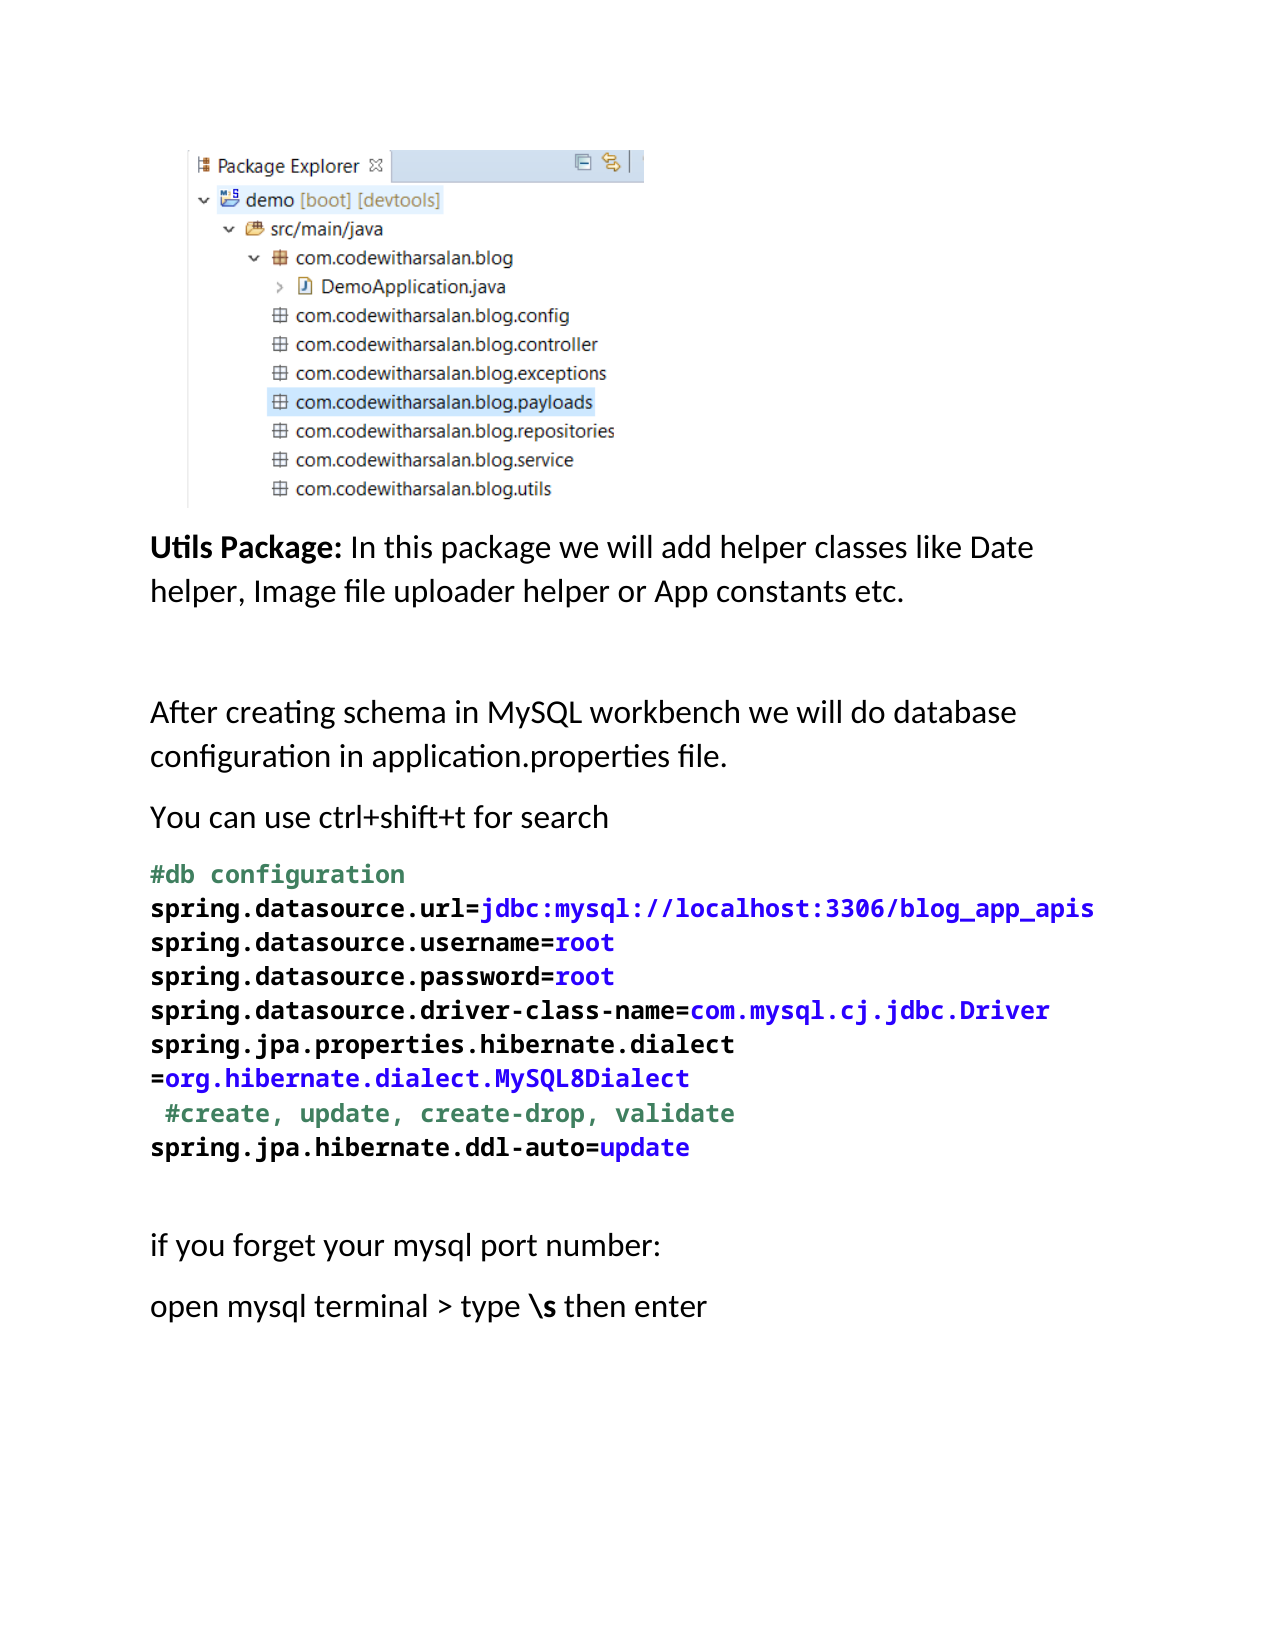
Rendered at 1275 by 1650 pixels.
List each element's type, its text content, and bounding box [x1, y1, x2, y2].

text #create, update, create-drop, validate [150, 1095, 1125, 1129]
text After creating schema in MySQL workbench we will do database configuration in application.properties file. [150, 692, 1125, 776]
text #db configuration [150, 857, 1125, 891]
text spring.datasource.url=jdbc:mysql://localhost:3306/blog_app_apis [150, 891, 1125, 925]
text if you forget your mysql port number: [150, 1224, 1125, 1265]
text spring.datasource.username=root [150, 925, 1125, 959]
text spring.datasource.driver-class-name=com.mysql.cj.jdbc.Driver [150, 993, 1125, 1027]
text spring.jpa.properties.hibernate.dialect=org.hibernate.dialect.MySQL8Dialect [150, 1027, 1125, 1095]
text Utils Package: In this package we will add helper classes like Date helper, Image file uploader helper or App constants etc. [150, 526, 1125, 611]
text You can use ctrl+shift+t for search [150, 796, 1125, 837]
text open mysql terminal > type \s then enter [150, 1284, 1125, 1325]
text spring.datasource.password=root [150, 959, 1125, 993]
text spring.jpa.hibernate.ddl-auto=update [150, 1129, 1125, 1163]
